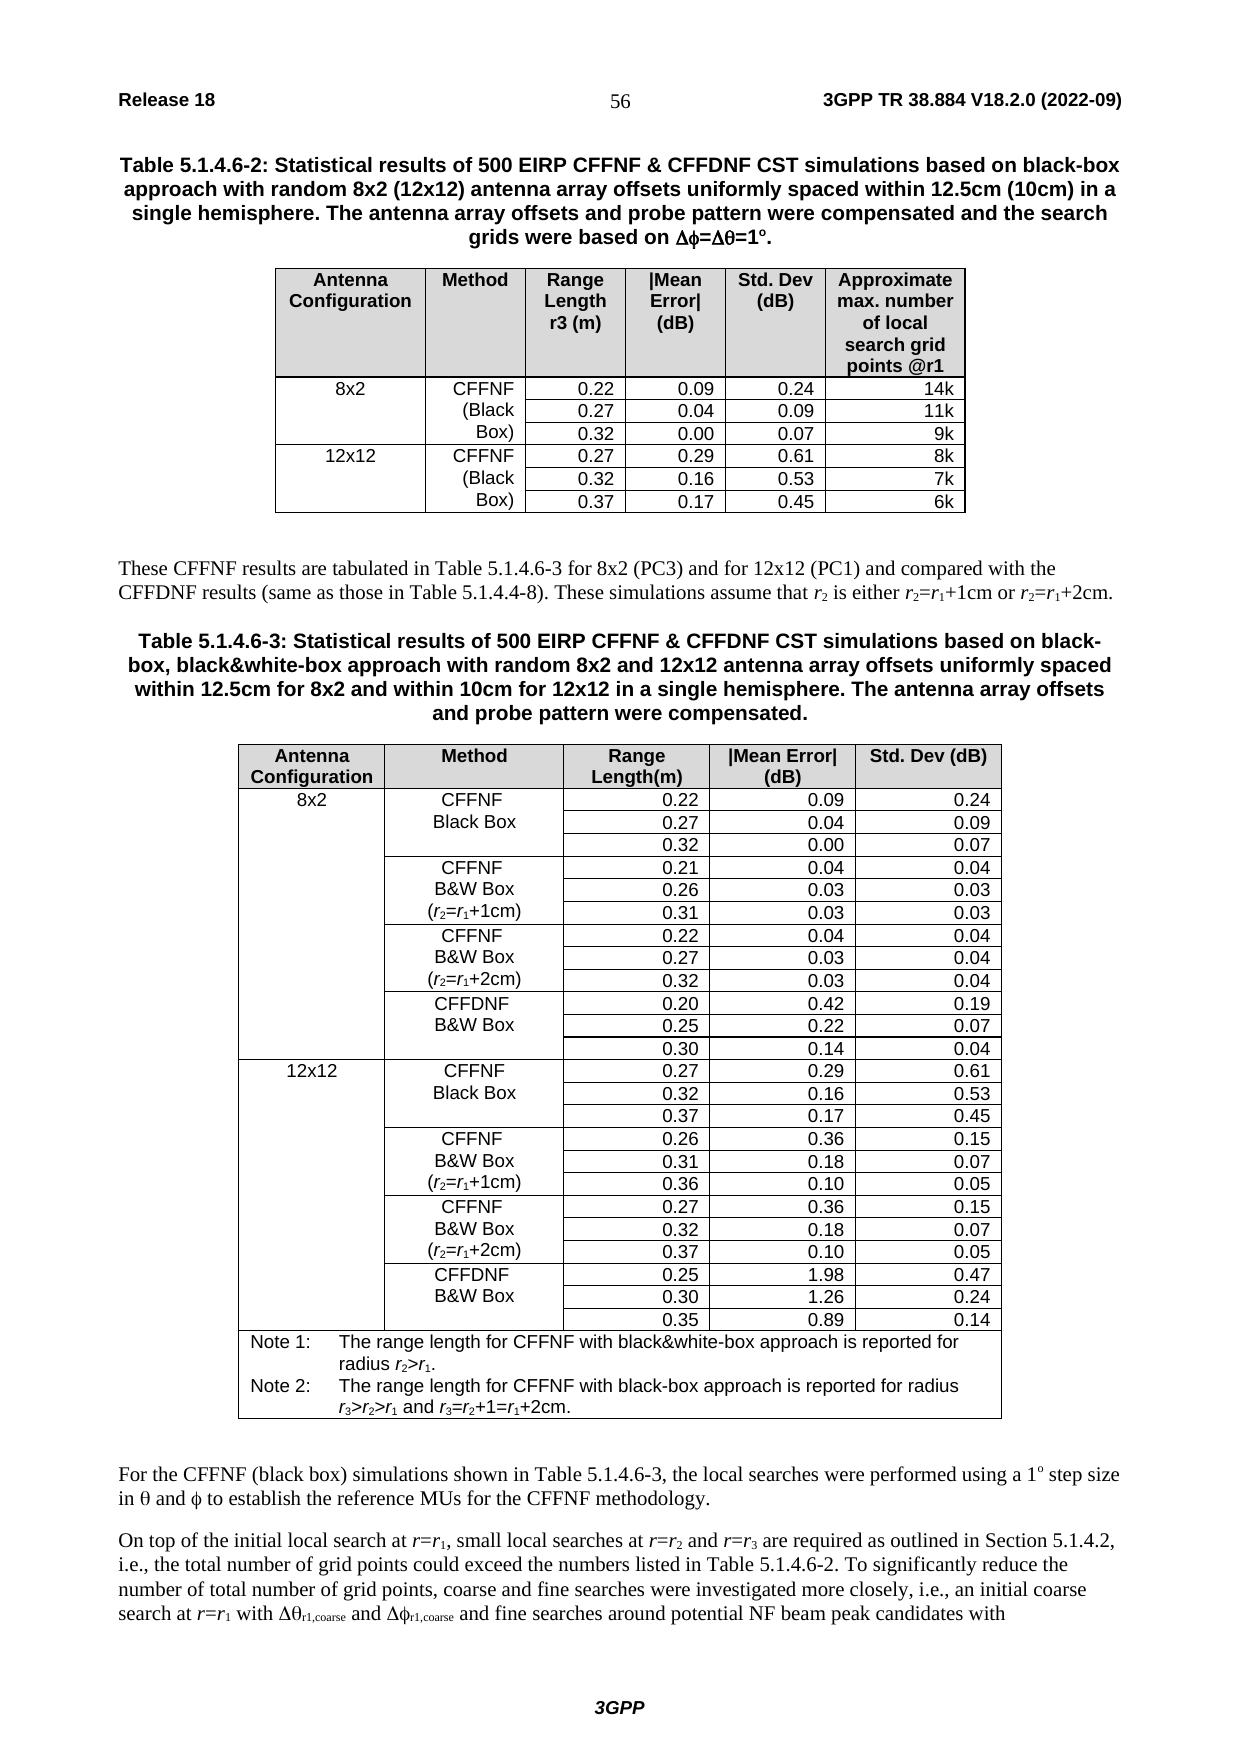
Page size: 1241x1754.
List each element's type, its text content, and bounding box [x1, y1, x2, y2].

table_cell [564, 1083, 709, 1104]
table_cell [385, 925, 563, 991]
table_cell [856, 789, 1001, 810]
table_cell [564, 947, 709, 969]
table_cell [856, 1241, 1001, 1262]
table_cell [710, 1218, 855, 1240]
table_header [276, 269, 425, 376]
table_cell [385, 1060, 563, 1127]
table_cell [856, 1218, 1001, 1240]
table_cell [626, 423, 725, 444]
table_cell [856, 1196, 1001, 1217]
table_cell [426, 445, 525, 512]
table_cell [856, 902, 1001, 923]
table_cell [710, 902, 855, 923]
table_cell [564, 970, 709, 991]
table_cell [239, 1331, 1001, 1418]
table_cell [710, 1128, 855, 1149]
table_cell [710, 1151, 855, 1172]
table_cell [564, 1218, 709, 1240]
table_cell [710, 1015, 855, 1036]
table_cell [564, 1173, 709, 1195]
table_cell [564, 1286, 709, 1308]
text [118, 1528, 1122, 1624]
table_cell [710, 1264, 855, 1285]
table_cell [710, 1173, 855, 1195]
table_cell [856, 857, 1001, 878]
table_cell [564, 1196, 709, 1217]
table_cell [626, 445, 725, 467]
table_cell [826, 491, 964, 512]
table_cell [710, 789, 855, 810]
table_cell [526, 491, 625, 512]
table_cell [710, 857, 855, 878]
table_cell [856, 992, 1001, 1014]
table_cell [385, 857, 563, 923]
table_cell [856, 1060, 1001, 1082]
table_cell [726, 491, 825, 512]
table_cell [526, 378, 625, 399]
text Table 5.1.4.6-2: Statistical results of 500 EIRP CFFNF & CFFDNF CST simulations based on black-box approach with random 8x2 (12x12) antenna array offsets uniformly spaced within 12.5cm (10cm) in a single hemisphere. The antenna array offsets and probe pattern were compensated and the search grids were based on ==1o. [118, 153, 1122, 249]
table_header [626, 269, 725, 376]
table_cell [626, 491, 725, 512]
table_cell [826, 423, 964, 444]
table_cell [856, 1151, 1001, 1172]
text These CFFNF results are tabulated in Table 5.1.4.6-3 for 8x2 (PC3) and for 12x12 (PC1) and compared with the CFFDNF results (same as those in Table 5.1.4.4-8). These simulations assume that r2 is either r2=r1+1cm or r2=r1+2cm. [118, 556, 1122, 604]
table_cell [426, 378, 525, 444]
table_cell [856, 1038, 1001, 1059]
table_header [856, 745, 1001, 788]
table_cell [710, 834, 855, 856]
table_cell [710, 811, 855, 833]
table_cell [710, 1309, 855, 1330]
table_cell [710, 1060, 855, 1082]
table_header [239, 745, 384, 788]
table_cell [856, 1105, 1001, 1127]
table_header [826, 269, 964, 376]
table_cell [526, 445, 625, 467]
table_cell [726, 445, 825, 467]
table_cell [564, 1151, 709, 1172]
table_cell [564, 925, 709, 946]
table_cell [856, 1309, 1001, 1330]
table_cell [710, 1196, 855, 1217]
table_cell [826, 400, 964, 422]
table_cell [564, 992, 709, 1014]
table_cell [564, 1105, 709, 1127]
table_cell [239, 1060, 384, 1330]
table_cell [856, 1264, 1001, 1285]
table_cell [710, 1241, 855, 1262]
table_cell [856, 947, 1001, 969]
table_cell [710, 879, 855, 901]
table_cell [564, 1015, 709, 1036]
text For the CFFNF (black box) simulations shown in Table 5.1.4.6-3, the local searches were performed using a 1o step size in  and  to establish the reference MUs for the CFFNF methodology. [118, 1461, 1122, 1509]
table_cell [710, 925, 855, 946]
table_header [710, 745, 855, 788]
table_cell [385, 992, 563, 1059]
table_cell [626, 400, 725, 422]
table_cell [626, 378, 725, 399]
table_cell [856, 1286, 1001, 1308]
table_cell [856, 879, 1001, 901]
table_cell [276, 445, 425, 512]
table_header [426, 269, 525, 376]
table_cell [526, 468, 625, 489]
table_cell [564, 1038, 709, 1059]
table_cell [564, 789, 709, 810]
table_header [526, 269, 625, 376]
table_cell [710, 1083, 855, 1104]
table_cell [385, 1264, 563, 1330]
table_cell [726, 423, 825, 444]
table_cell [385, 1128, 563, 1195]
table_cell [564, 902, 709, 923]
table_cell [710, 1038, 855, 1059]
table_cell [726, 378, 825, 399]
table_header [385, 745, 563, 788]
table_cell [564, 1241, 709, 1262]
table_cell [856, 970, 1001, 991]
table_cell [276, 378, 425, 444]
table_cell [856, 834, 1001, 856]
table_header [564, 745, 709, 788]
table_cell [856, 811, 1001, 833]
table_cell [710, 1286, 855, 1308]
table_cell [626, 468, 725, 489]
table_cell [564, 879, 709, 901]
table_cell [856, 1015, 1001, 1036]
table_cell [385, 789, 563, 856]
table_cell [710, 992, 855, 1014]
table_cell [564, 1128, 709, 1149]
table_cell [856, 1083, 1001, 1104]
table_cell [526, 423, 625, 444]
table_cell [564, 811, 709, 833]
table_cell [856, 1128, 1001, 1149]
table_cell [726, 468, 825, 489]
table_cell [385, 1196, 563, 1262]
text Table 5.1.4.6-3: Statistical results of 500 EIRP CFFNF & CFFDNF CST simulations based on black-box, black&white-box approach with random 8x2 and 12x12 antenna array offsets uniformly spaced within 12.5cm for 8x2 and within 10cm for 12x12 in a single hemisphere. The antenna array offsets and probe pattern were compensated. [118, 629, 1122, 725]
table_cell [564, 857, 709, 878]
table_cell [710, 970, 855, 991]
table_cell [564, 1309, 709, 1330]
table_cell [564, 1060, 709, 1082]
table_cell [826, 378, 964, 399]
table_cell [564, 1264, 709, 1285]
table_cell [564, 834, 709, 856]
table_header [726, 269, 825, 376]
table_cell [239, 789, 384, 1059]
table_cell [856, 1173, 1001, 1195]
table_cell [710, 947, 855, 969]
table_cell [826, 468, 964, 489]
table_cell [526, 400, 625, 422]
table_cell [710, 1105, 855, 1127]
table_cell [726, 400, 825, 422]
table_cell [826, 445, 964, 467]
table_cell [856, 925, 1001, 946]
